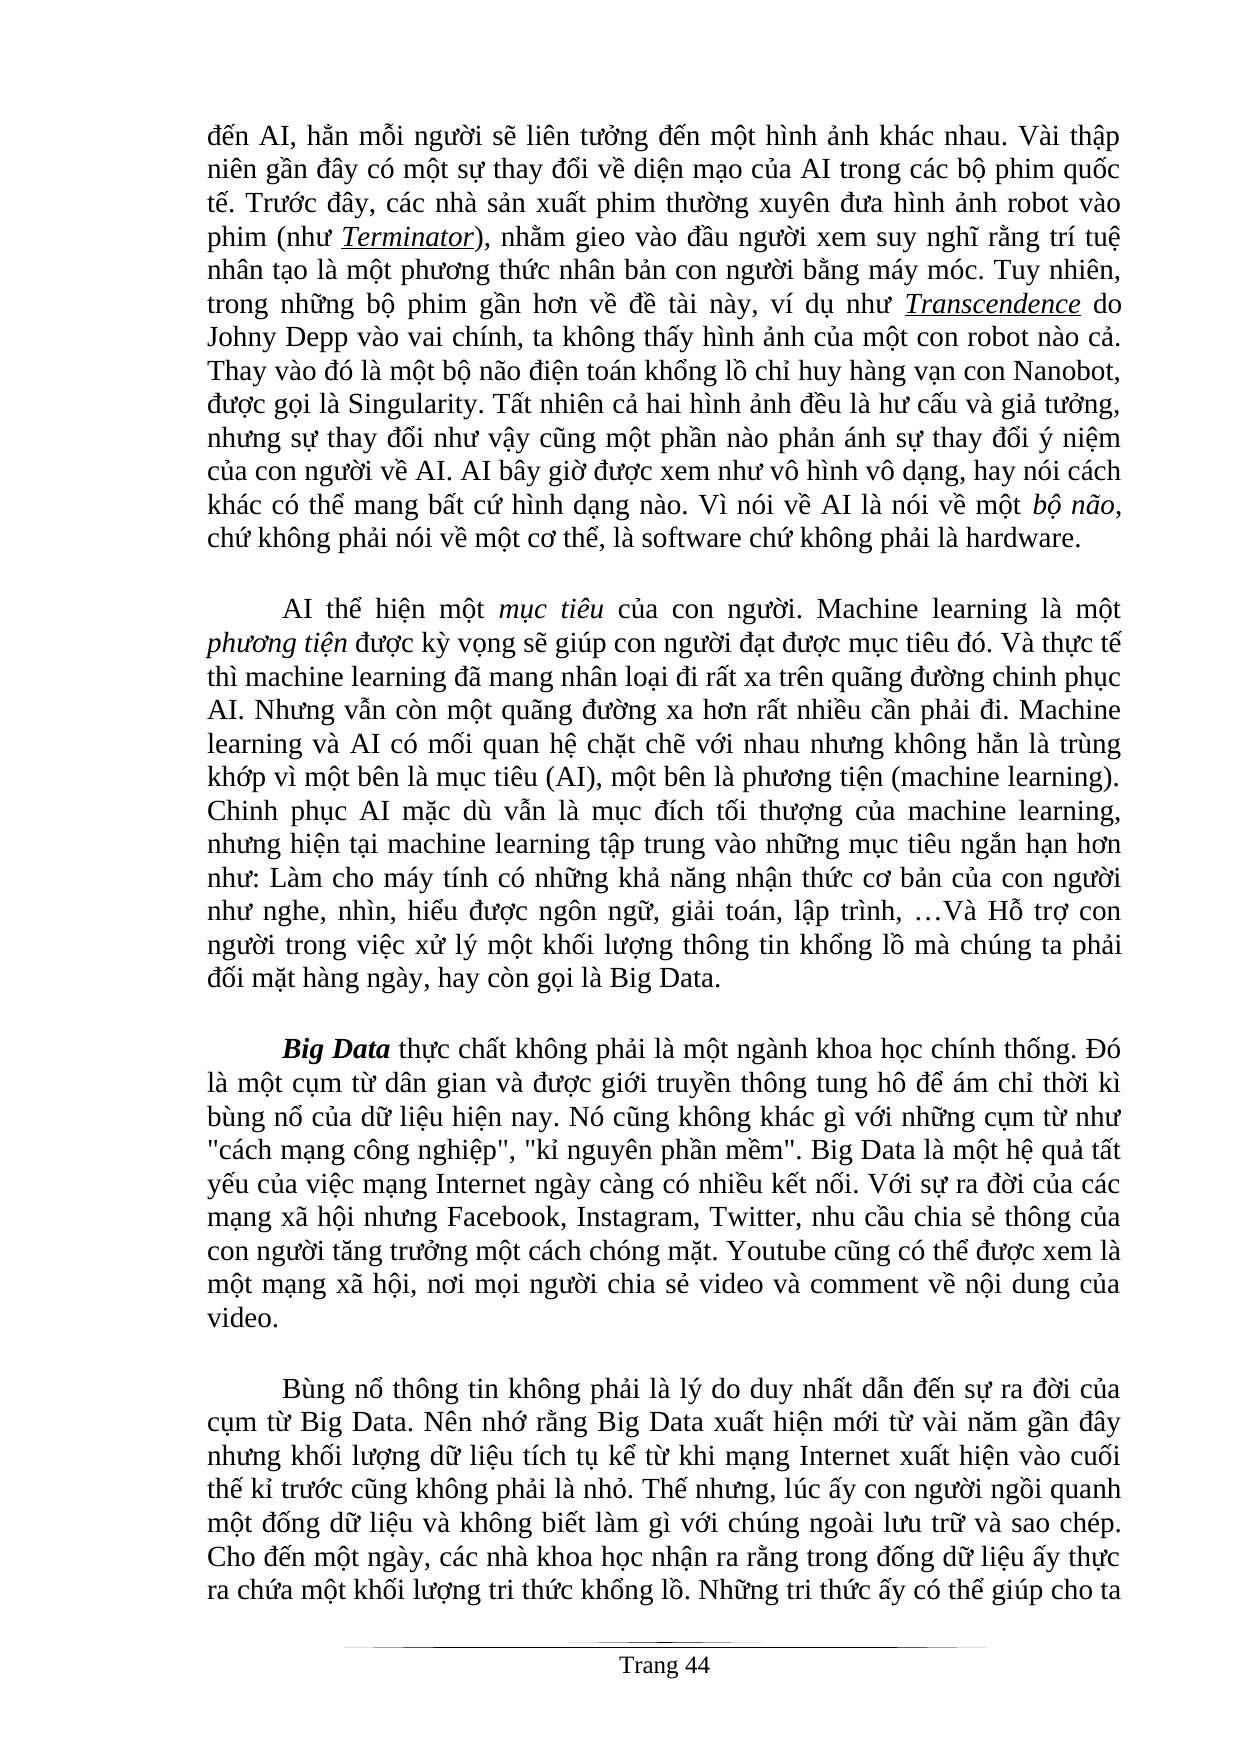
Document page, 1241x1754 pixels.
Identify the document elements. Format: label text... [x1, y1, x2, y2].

text AI thể hiện một mục tiêu của con người. Machine learning là một phương tiện được kỳ vọng sẽ giúp con người đạt được mục tiêu đó. Và thực tế thì machine learning đã mang nhân loại đi rất xa trên quãng đường chinh phục AI. Nhưng vẫn còn một quãng đường xa hơn rất nhiều cần phải đi. Machine learning và AI có mối quan hệ chặt chẽ với nhau nhưng không hẳn là trùng khớp vì một bên là mục tiêu (AI), một bên là phương tiện (machine learning). Chinh phục AI mặc dù vẫn là mục đích tối thượng của machine learning, nhưng hiện tại machine learning tập trung vào những mục tiêu ngắn hạn hơn như: Làm cho máy tính có những khả năng nhận thức cơ bản của con người như nghe, nhìn, hiểu được ngôn ngữ, giải toán, lập trình, …Và Hỗ trợ con người trong việc xử lý một khối lượng thông tin khổng lồ mà chúng ta phải đối mặt hàng ngày, hay còn gọi là Big Data. [207, 592, 1122, 994]
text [207, 118, 1122, 554]
text Big Data thực chất không phải là một ngành khoa học chính thống. Đó là một cụm từ dân gian và được giới truyền thông tung hô để ám chỉ thời kì bùng nổ của dữ liệu hiện nay. Nó cũng không khác gì với những cụm từ như "cách mạng công nghiệp", "kỉ nguyên phần mềm". Big Data là một hệ quả tất yếu của việc mạng Internet ngày càng có nhiều kết nối. Với sự ra đời của các mạng xã hội nhưng Facebook, Instagram, Twitter, nhu cầu chia sẻ thông của con người tăng trưởng một cách chóng mặt. Youtube cũng có thể được xem là một mạng xã hội, nơi mọi người chia sẻ video và comment về nội dung của video. [207, 1032, 1122, 1333]
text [207, 1371, 1122, 1606]
